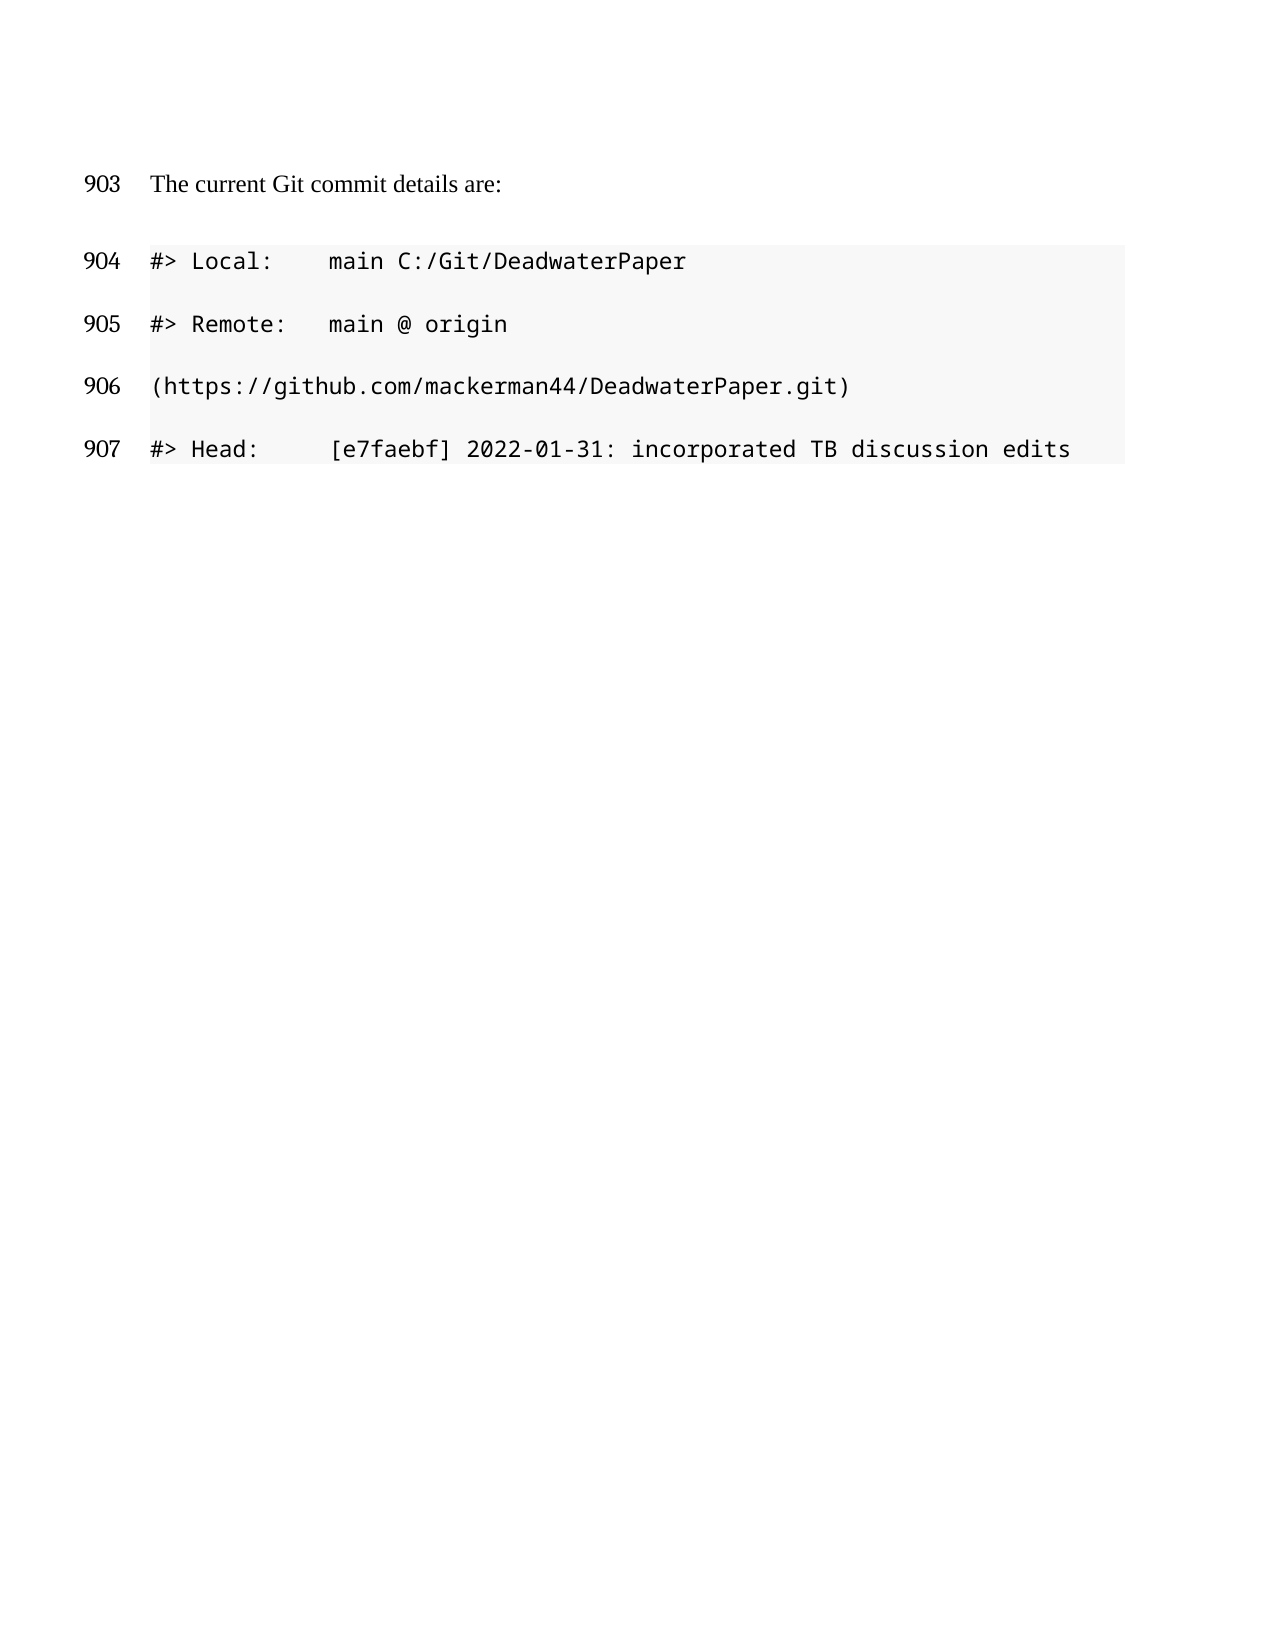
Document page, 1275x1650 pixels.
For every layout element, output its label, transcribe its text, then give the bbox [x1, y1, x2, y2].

text #> Local: main C:/Git/DeadwaterPaper #> Remote: main @ origin (https://github.com/mackerman44/DeadwaterPaper.git) #> Head: [e7faebf] 2022-01-31: incorporated TB discussion edits [150, 245, 1125, 464]
text The current Git commit details are: [150, 169, 1125, 197]
